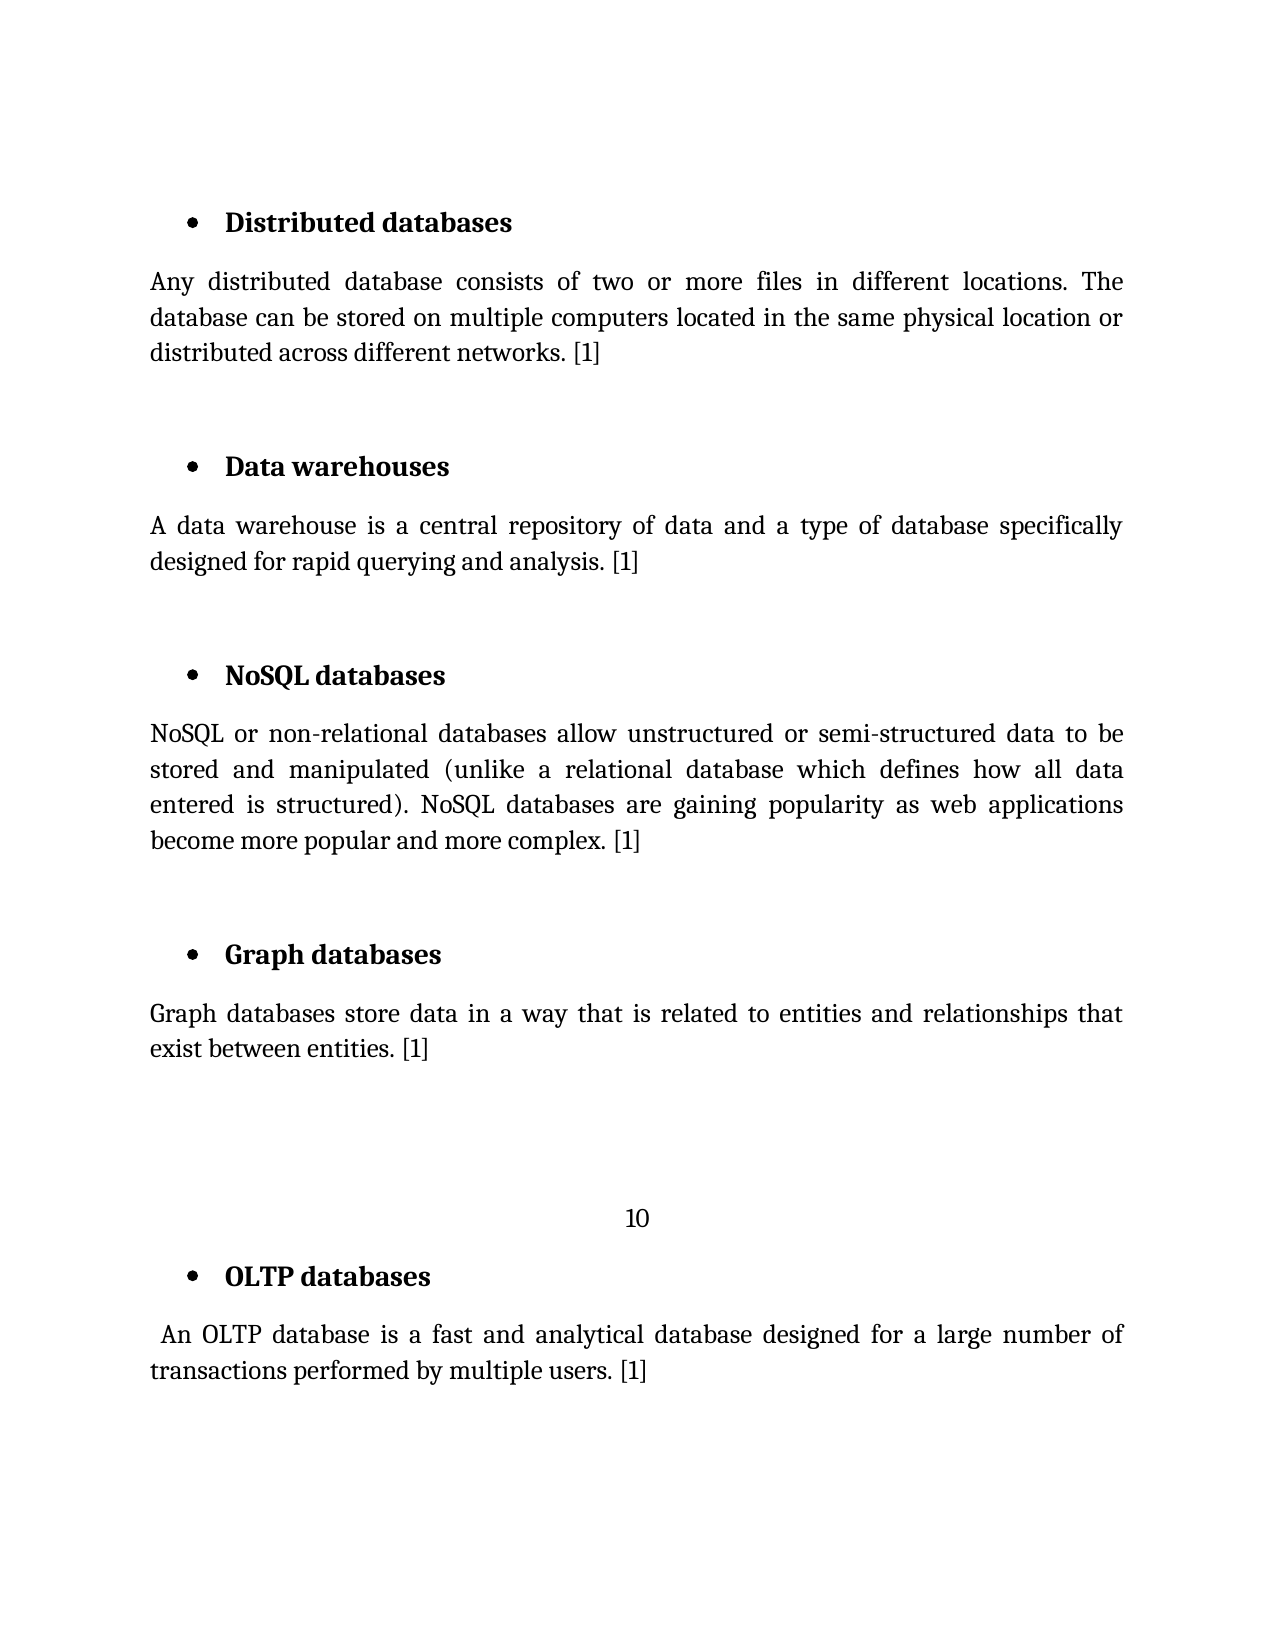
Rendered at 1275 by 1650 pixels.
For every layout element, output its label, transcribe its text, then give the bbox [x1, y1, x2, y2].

text Graph databases store data in a way that is related to entities and relationships that exist between entities. [1] [150, 998, 1125, 1065]
text A data warehouse is a central repository of data and a type of database specifically designed for rapid querying and analysis. [1] [150, 510, 1125, 577]
text 10 [150, 1203, 1125, 1234]
list Distributed databases [187, 207, 1125, 240]
list OLTP databases [187, 1260, 1125, 1293]
text An OLTP database is a fast and analytical database designed for a large number of transactions performed by multiple users. [1] [150, 1319, 1125, 1386]
text NoSQL or non-relational databases allow unstructured or semi-structured data to be stored and manipulated (unlike a relational database which defines how all data entered is structured). NoSQL databases are gaining popularity as web applications become more popular and more complex. [1] [150, 718, 1125, 856]
list NoSQL databases [187, 659, 1125, 692]
text Any distributed database consists of two or more files in different locations. The database can be stored on multiple computers located in the same physical location or distributed across different networks. [1] [150, 266, 1125, 368]
list Data warehouses [187, 451, 1125, 484]
list Graph databases [187, 938, 1125, 972]
